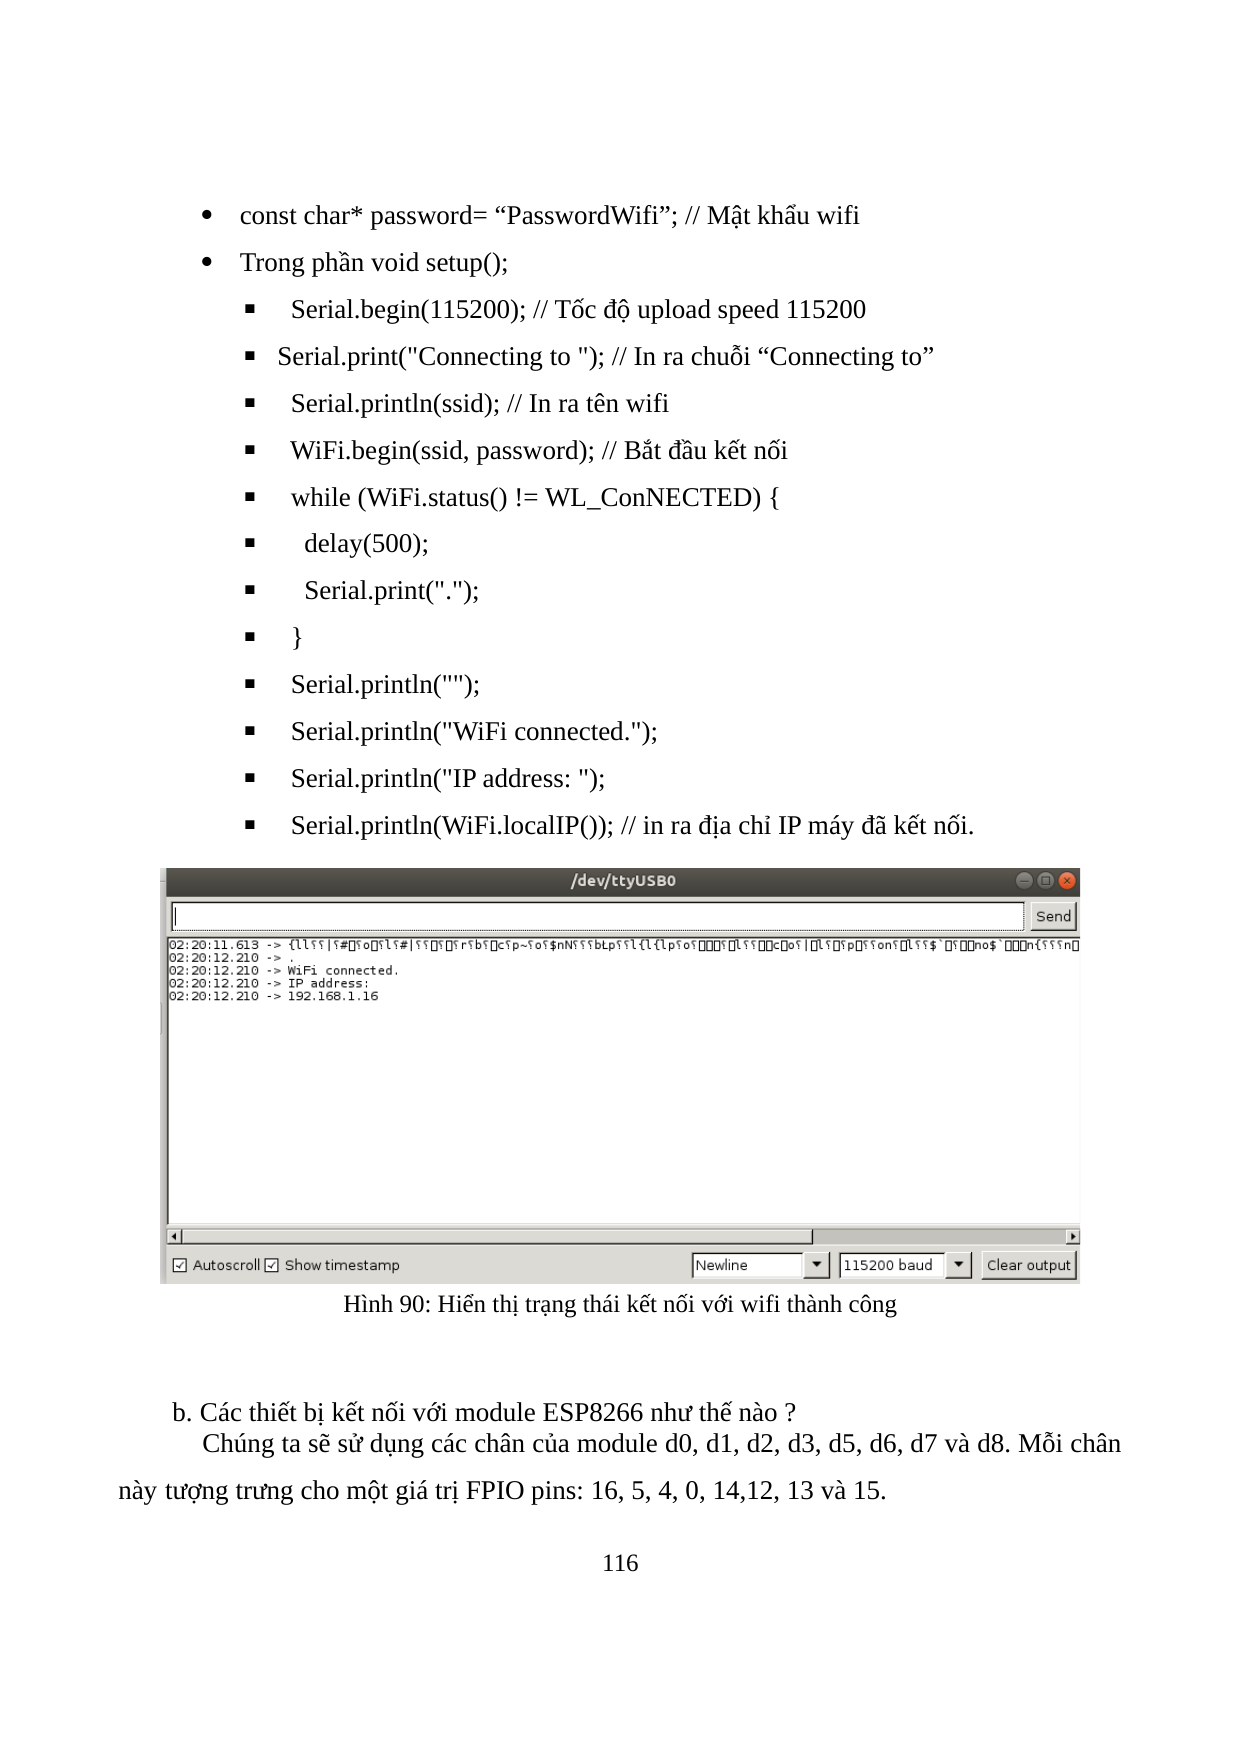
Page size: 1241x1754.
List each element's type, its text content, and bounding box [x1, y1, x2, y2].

list const char* password= “PasswordWifi”; // Mật khẩu wifi [202, 199, 1122, 231]
list Serial.begin(115200); // Tốc độ upload speed 115200 [239, 293, 1122, 324]
text Chúng ta sẽ sử dụng các chân của module d0, d1, d2, d3, d5, d6, d7 và d8. Mỗi chân này tượng trưng cho một giá trị FPIO pins: 16, 5, 4, 0, 14,12, 13 và 15. [118, 1427, 1122, 1505]
text b. Các thiết bị kết nối với module ESP8266 như thế nào ? [118, 1396, 1122, 1427]
list Serial.println(WiFi.localIP()); // in ra địa chỉ IP máy đã kết nối. [239, 809, 1122, 840]
list WiFi.begin(ssid, password); // Bắt đầu kết nối [239, 434, 1122, 465]
list Serial.print("Connecting to "); // In ra chuỗi “Connecting to” [239, 340, 1122, 371]
list Serial.println(ssid); // In ra tên wifi [239, 387, 1122, 418]
list Trong phần void setup(); [202, 246, 1122, 278]
list while (WiFi.status() != WL_ConNECTED) { [239, 481, 1122, 512]
list } [239, 621, 1122, 653]
list Serial.print("."); [239, 574, 1122, 606]
list delay(500); [239, 528, 1122, 559]
list Serial.println("IP address: "); [239, 762, 1122, 793]
list Serial.println(""); [239, 668, 1122, 699]
list Serial.println("WiFi connected."); [239, 715, 1122, 746]
picture [160, 868, 1081, 1284]
